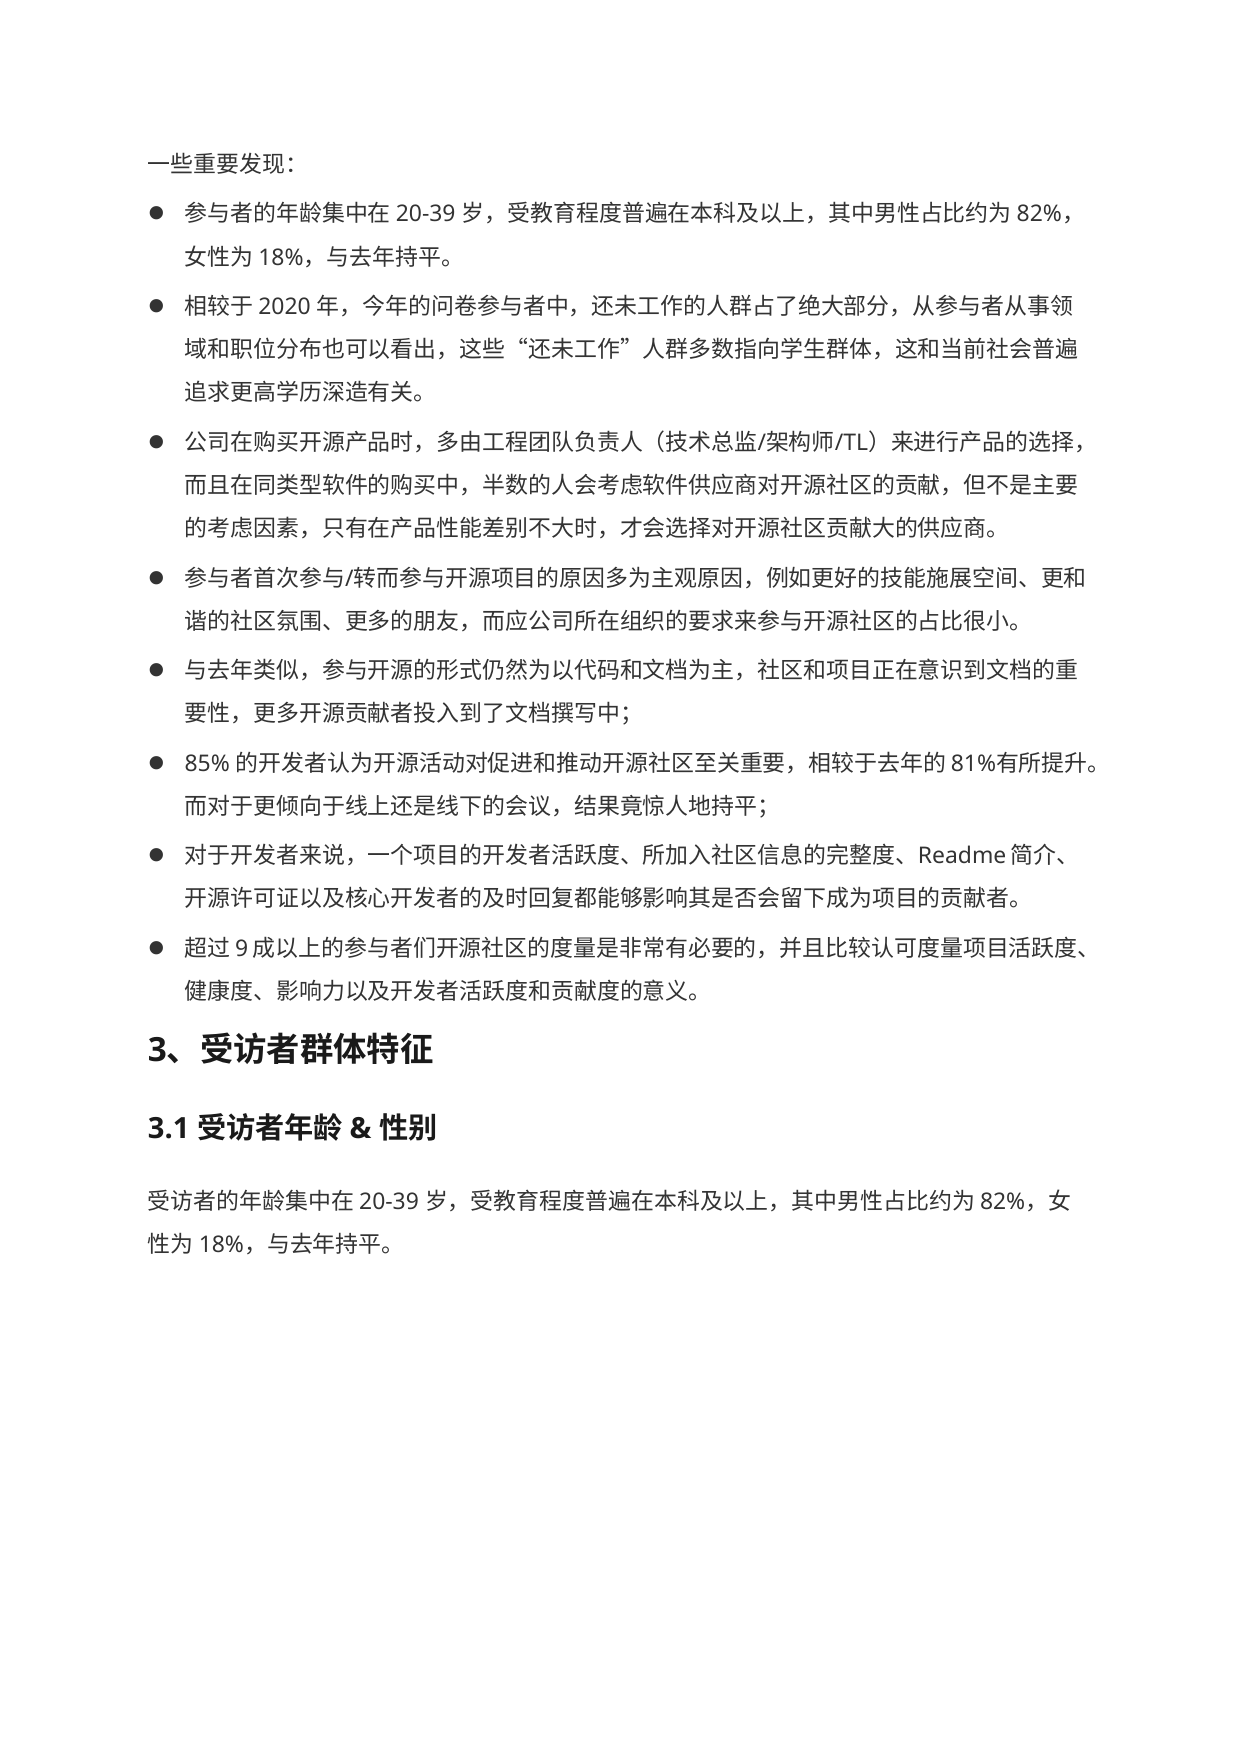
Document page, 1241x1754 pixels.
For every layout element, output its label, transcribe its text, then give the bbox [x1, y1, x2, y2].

list 85% 的开发者认为开源活动对促进和推动开源社区至关重要，相较于去年的81%有所提升。而对于更倾向于线上还是线下的会议，结果竟惊人地持平； [148, 744, 1093, 821]
list 相较于 2020 年，今年的问卷参与者中，还未工作的人群占了绝大部分，从参与者从事领域和职位分布也可以看出，这些“还未工作”人群多数指向学生群体，这和当前社会普遍追求更高学历深造有关。 [148, 288, 1093, 407]
text 受访者的年龄集中在 20-39 岁，受教育程度普遍在本科及以上，其中男性占比约为 82%，女性为 18%，与去年持平。 [148, 1183, 1093, 1259]
list 对于开发者来说，一个项目的开发者活跃度、所加入社区信息的完整度、Readme简介、开源许可证以及核心开发者的及时回复都能够影响其是否会留下成为项目的贡献者。 [148, 837, 1093, 913]
list 公司在购买开源产品时，多由工程团队负责人（技术总监/架构师/TL）来进行产品的选择，而且在同类型软件的购买中，半数的人会考虑软件供应商对开源社区的贡献，但不是主要的考虑因素，只有在产品性能差别不大时，才会选择对开源社区贡献大的供应商。 [148, 424, 1093, 543]
subtitle 3.1 受访者年龄 & 性别 [148, 1104, 1093, 1147]
subtitle 3、受访者群体特征 [148, 1022, 1093, 1071]
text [148, 146, 1093, 179]
list 超过9成以上的参与者们开源社区的度量是非常有必要的，并且比较认可度量项目活跃度、健康度、影响力以及开发者活跃度和贡献度的意义。 [148, 930, 1093, 1006]
list 与去年类似，参与开源的形式仍然为以代码和文档为主，社区和项目正在意识到文档的重要性，更多开源贡献者投入到了文档撰写中； [148, 652, 1093, 728]
list 参与者的年龄集中在 20-39 岁，受教育程度普遍在本科及以上，其中男性占比约为 82%，女性为 18%，与去年持平。 [148, 195, 1093, 272]
list 参与者首次参与/转而参与开源项目的原因多为主观原因，例如更好的技能施展空间、更和谐的社区氛围、更多的朋友，而应公司所在组织的要求来参与开源社区的占比很小。 [148, 559, 1093, 636]
